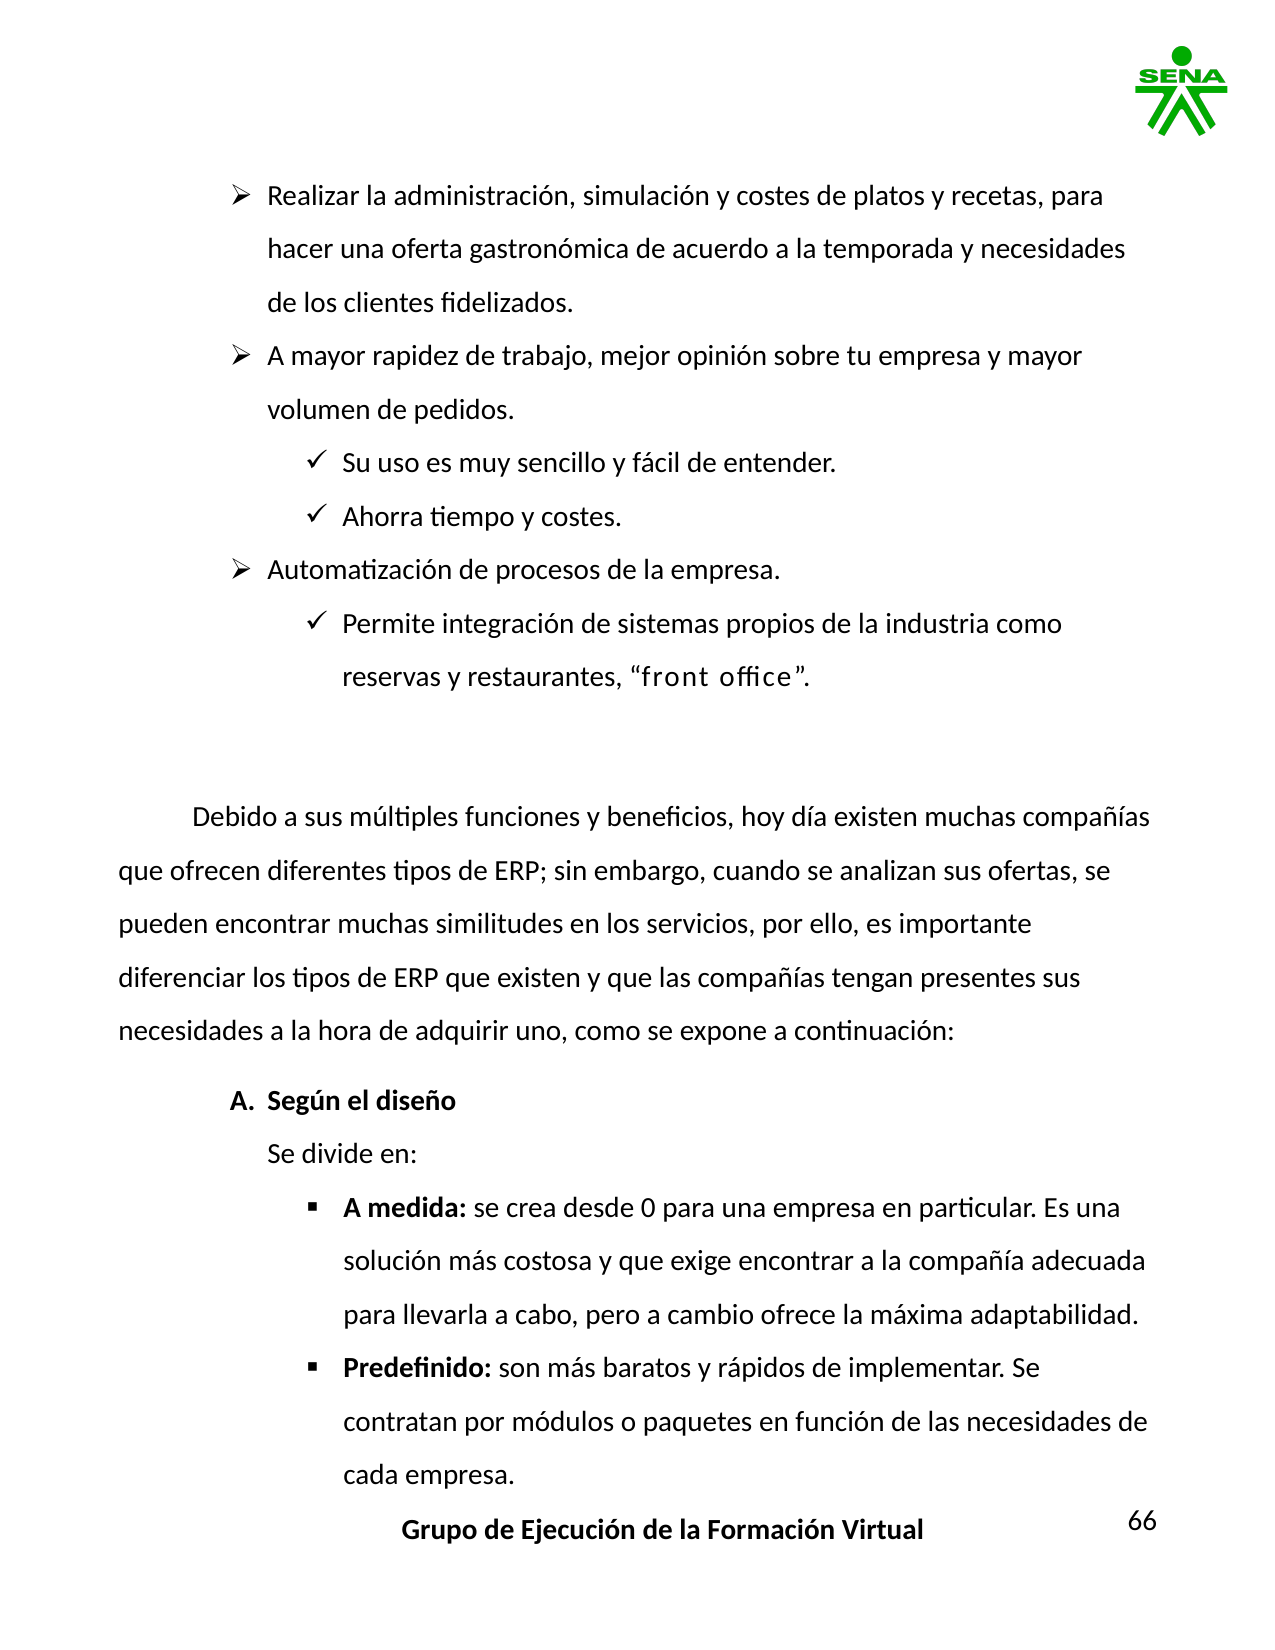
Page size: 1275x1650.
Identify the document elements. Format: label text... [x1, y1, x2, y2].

list Ahorra tiempo y costes.​ [304, 498, 1157, 533]
list Se divide en: [267, 1136, 1157, 1171]
list Según el diseño [229, 1082, 1157, 1118]
list A medida: se crea desde 0 para una empresa en particular. Es una solución más costosa y que exige encontrar a la compañía adecuada para llevarla a cabo, pero a cambio ofrece la máxima adaptabilidad. [306, 1189, 1157, 1332]
picture [1135, 46, 1228, 136]
text Debido a sus múltiples funciones y beneficios, hoy día existen muchas compañías que ofrecen diferentes tipos de ERP; sin embargo, cuando se analizan sus ofertas, se pueden encontrar muchas similitudes en los servicios, por ello, es importante diferenciar los tipos de ERP que existen y que las compañías tengan presentes sus necesidades a la hora de adquirir uno, como se expone a continuación: [118, 798, 1157, 1048]
list Automatización de procesos de la empresa.​ [229, 551, 1157, 587]
list Su uso es muy sencillo y fácil de entender.​ [304, 444, 1157, 480]
list Realizar la administración, simulación y costes de platos y recetas, para hacer una oferta gastronómica de acuerdo a la temporada y necesidades de los clientes fidelizados.​ [229, 177, 1157, 320]
list Permite integración de sistemas propios de la industria como reservas y restaurantes, “front office”.​ [304, 605, 1157, 694]
list Predefinido: son más baratos y rápidos de implementar. Se contratan por módulos o paquetes en función de las necesidades de cada empresa. [306, 1349, 1157, 1492]
list A mayor rapidez de trabajo, mejor opinión sobre tu empresa y mayor volumen de pedidos.​ [229, 337, 1157, 427]
